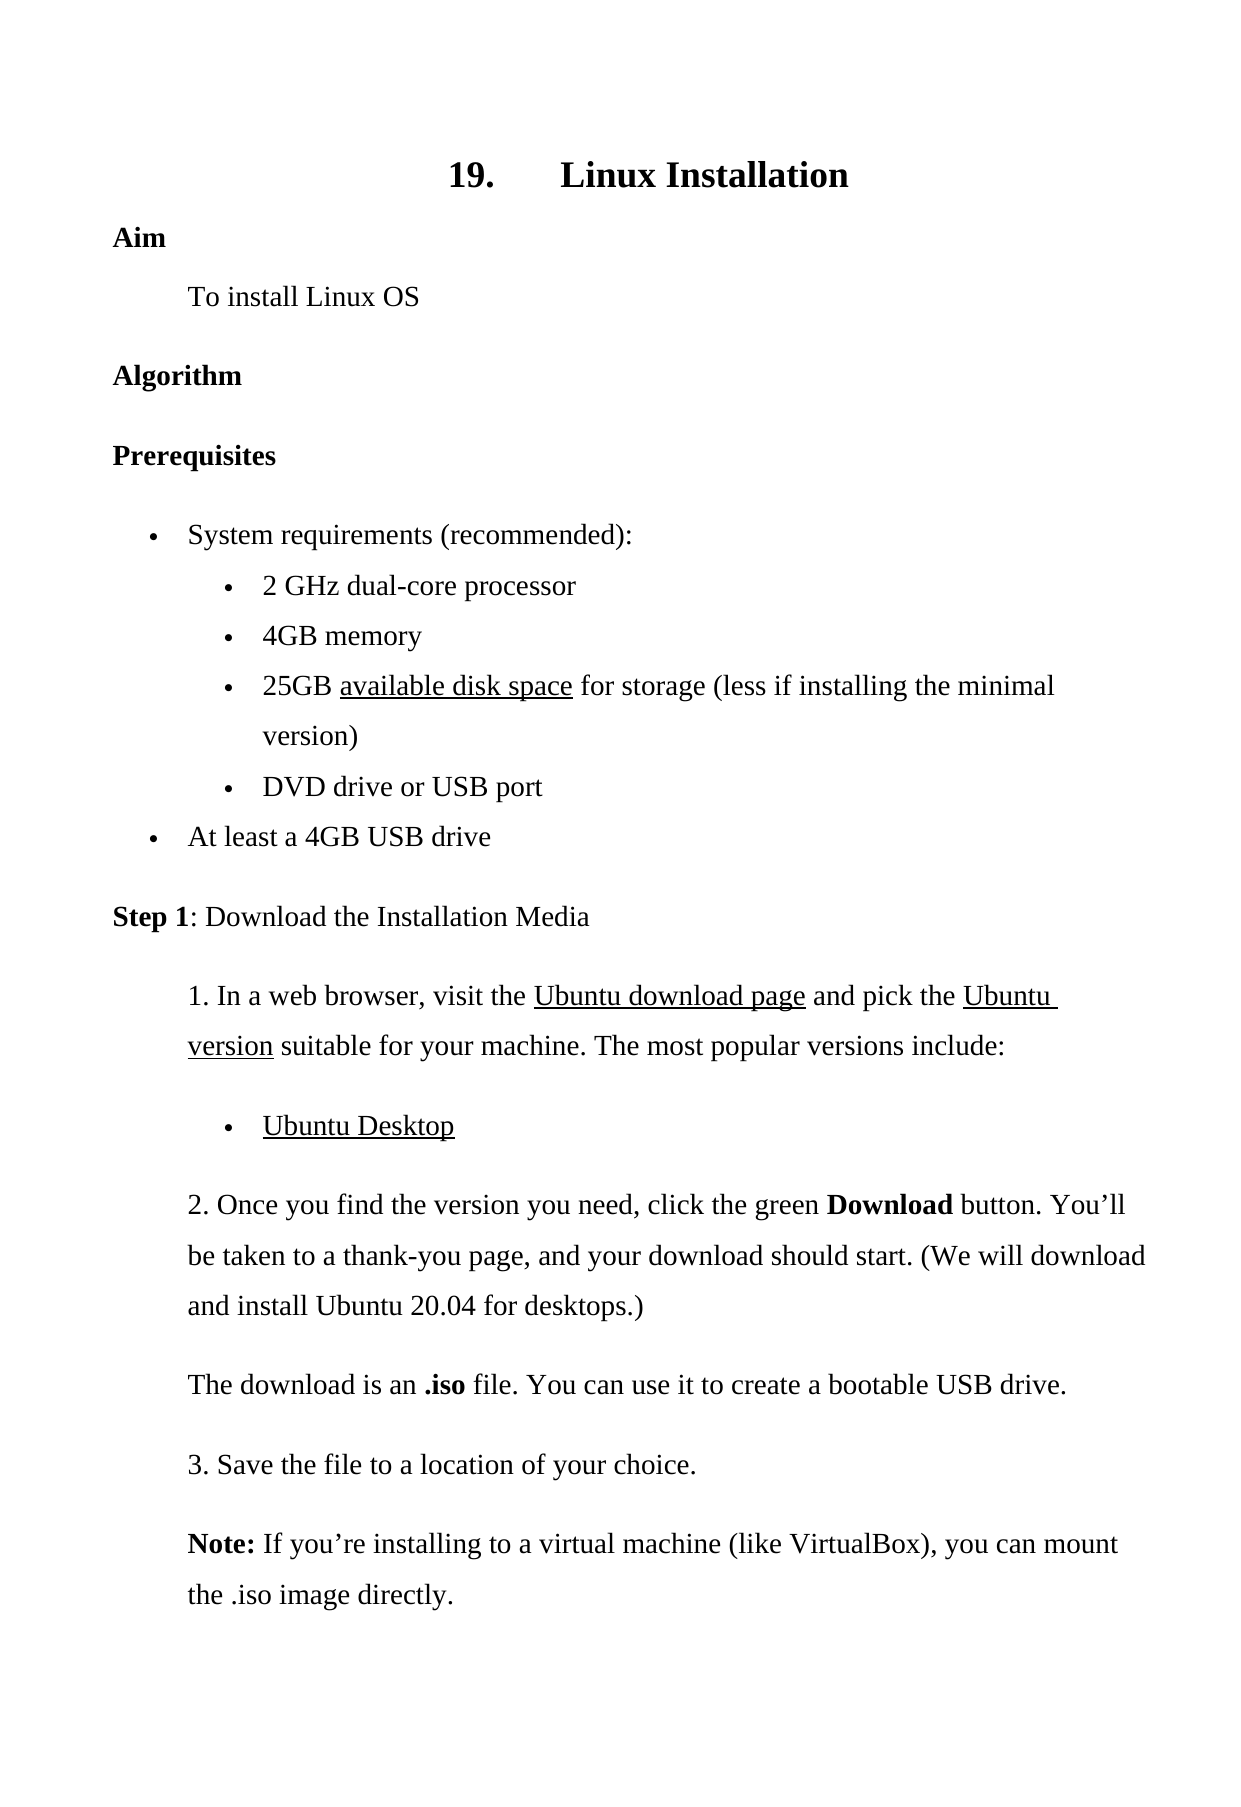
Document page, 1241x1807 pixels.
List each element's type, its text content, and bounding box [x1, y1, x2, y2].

list DVD drive or USB port [225, 769, 1146, 802]
list At least a 4GB USB drive [150, 819, 1146, 853]
text Note: If you’re installing to a virtual machine (like VirtualBox), you can mount the .iso image directly. [187, 1526, 1146, 1610]
list 25GB available disk space for storage (less if installing the minimal version) [225, 668, 1146, 752]
list Linux Installation [150, 152, 1146, 195]
list 4GB memory [225, 618, 1146, 651]
text 1. In a web browser, visit the Ubuntu download page and pick the Ubuntu version suitable for your machine. The most popular versions include: [187, 978, 1146, 1062]
text Prerequisites [112, 438, 1146, 471]
text 3. Save the file to a location of your choice. [187, 1447, 1146, 1481]
list System requirements (recommended): [150, 517, 1146, 551]
text Aim [112, 220, 1146, 254]
text The download is an .iso file. You can use it to create a bootable USB drive. [187, 1367, 1146, 1401]
text 2. Once you find the version you need, click the green Download button. You’ll be taken to a thank-you page, and your download should start. (We will download and install Ubuntu 20.04 for desktops.) [187, 1187, 1146, 1322]
text Algorithm [112, 358, 1146, 392]
text To install Linux OS [187, 279, 1146, 312]
list Ubuntu Desktop [225, 1108, 1146, 1141]
subtitle Step 1: Download the Installation Media [112, 899, 1146, 932]
list 2 GHz dual-core processor [225, 568, 1146, 601]
